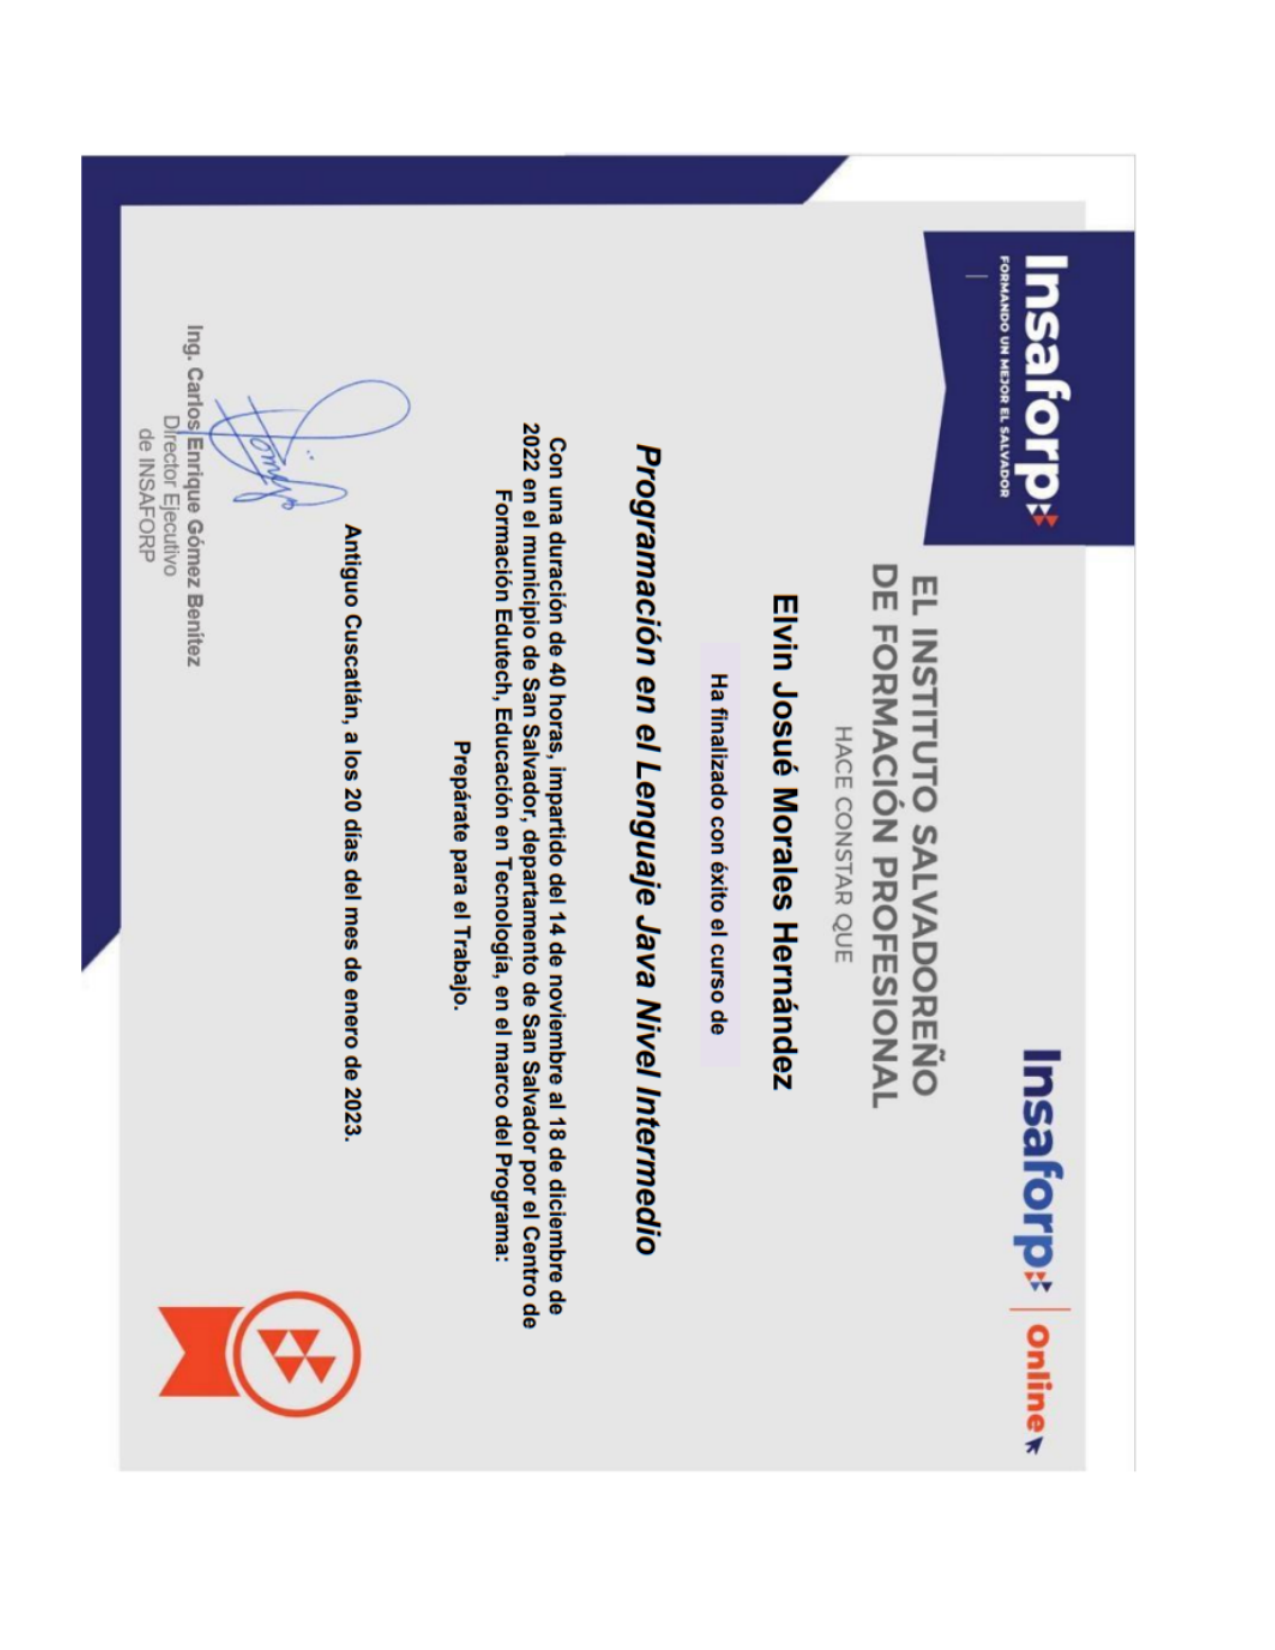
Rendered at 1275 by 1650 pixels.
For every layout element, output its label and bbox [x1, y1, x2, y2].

picture [76, 151, 1139, 1497]
